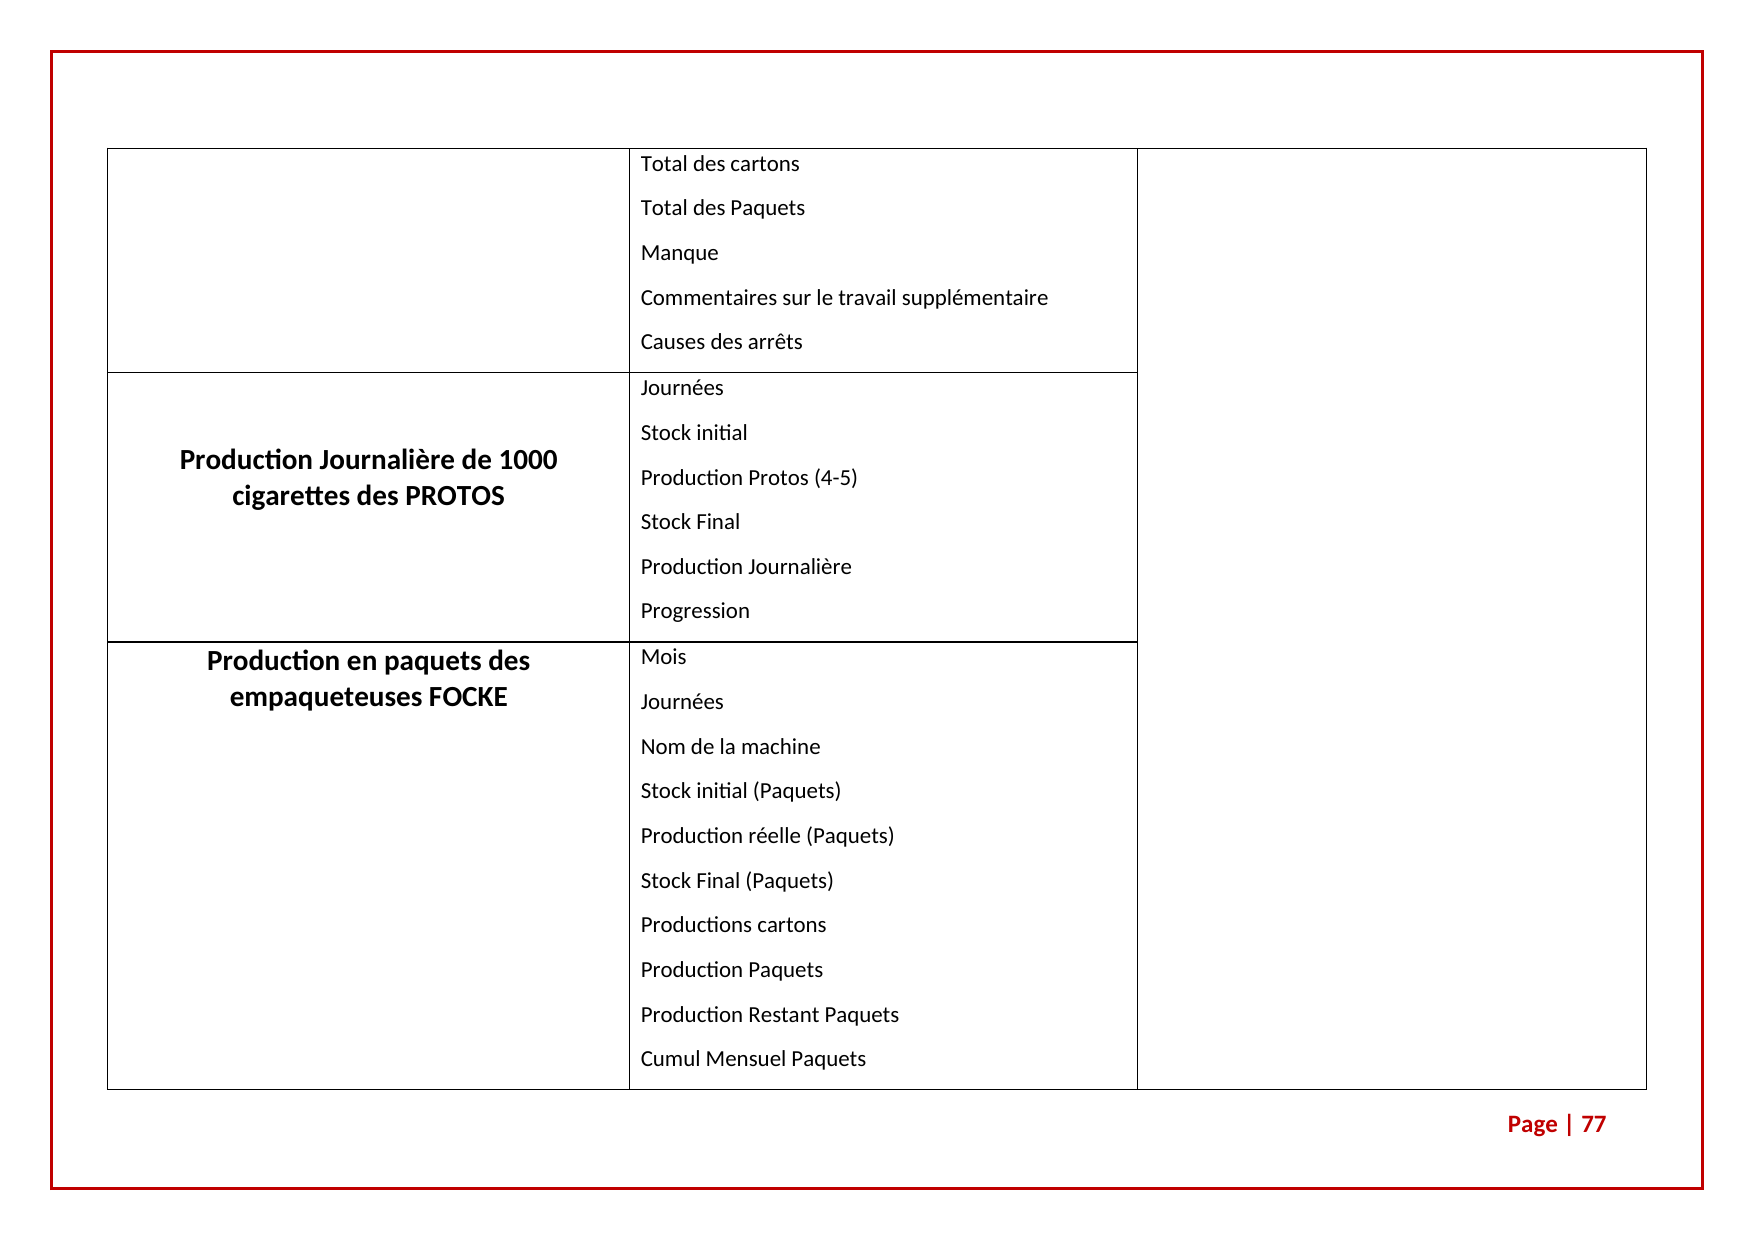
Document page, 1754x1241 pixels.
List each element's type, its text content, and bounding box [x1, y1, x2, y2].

table_cell Production Journalière de 1000 cigarettes des PROTOS [108, 373, 629, 641]
table_cell Journées Stock initial Production Protos (4-5) Stock Final Production Journalière Progression [630, 373, 1137, 641]
table_cell Production en paquets des empaqueteuses FOCKE [108, 643, 629, 1089]
table_cell Mois Journées Nom de la machine Stock initial (Paquets) Production réelle (Paquets) Stock Final (Paquets) Productions cartons Production Paquets Production Restant Paquets Cumul Mensuel Paquets [630, 643, 1137, 1089]
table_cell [108, 149, 629, 372]
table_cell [630, 149, 1137, 372]
